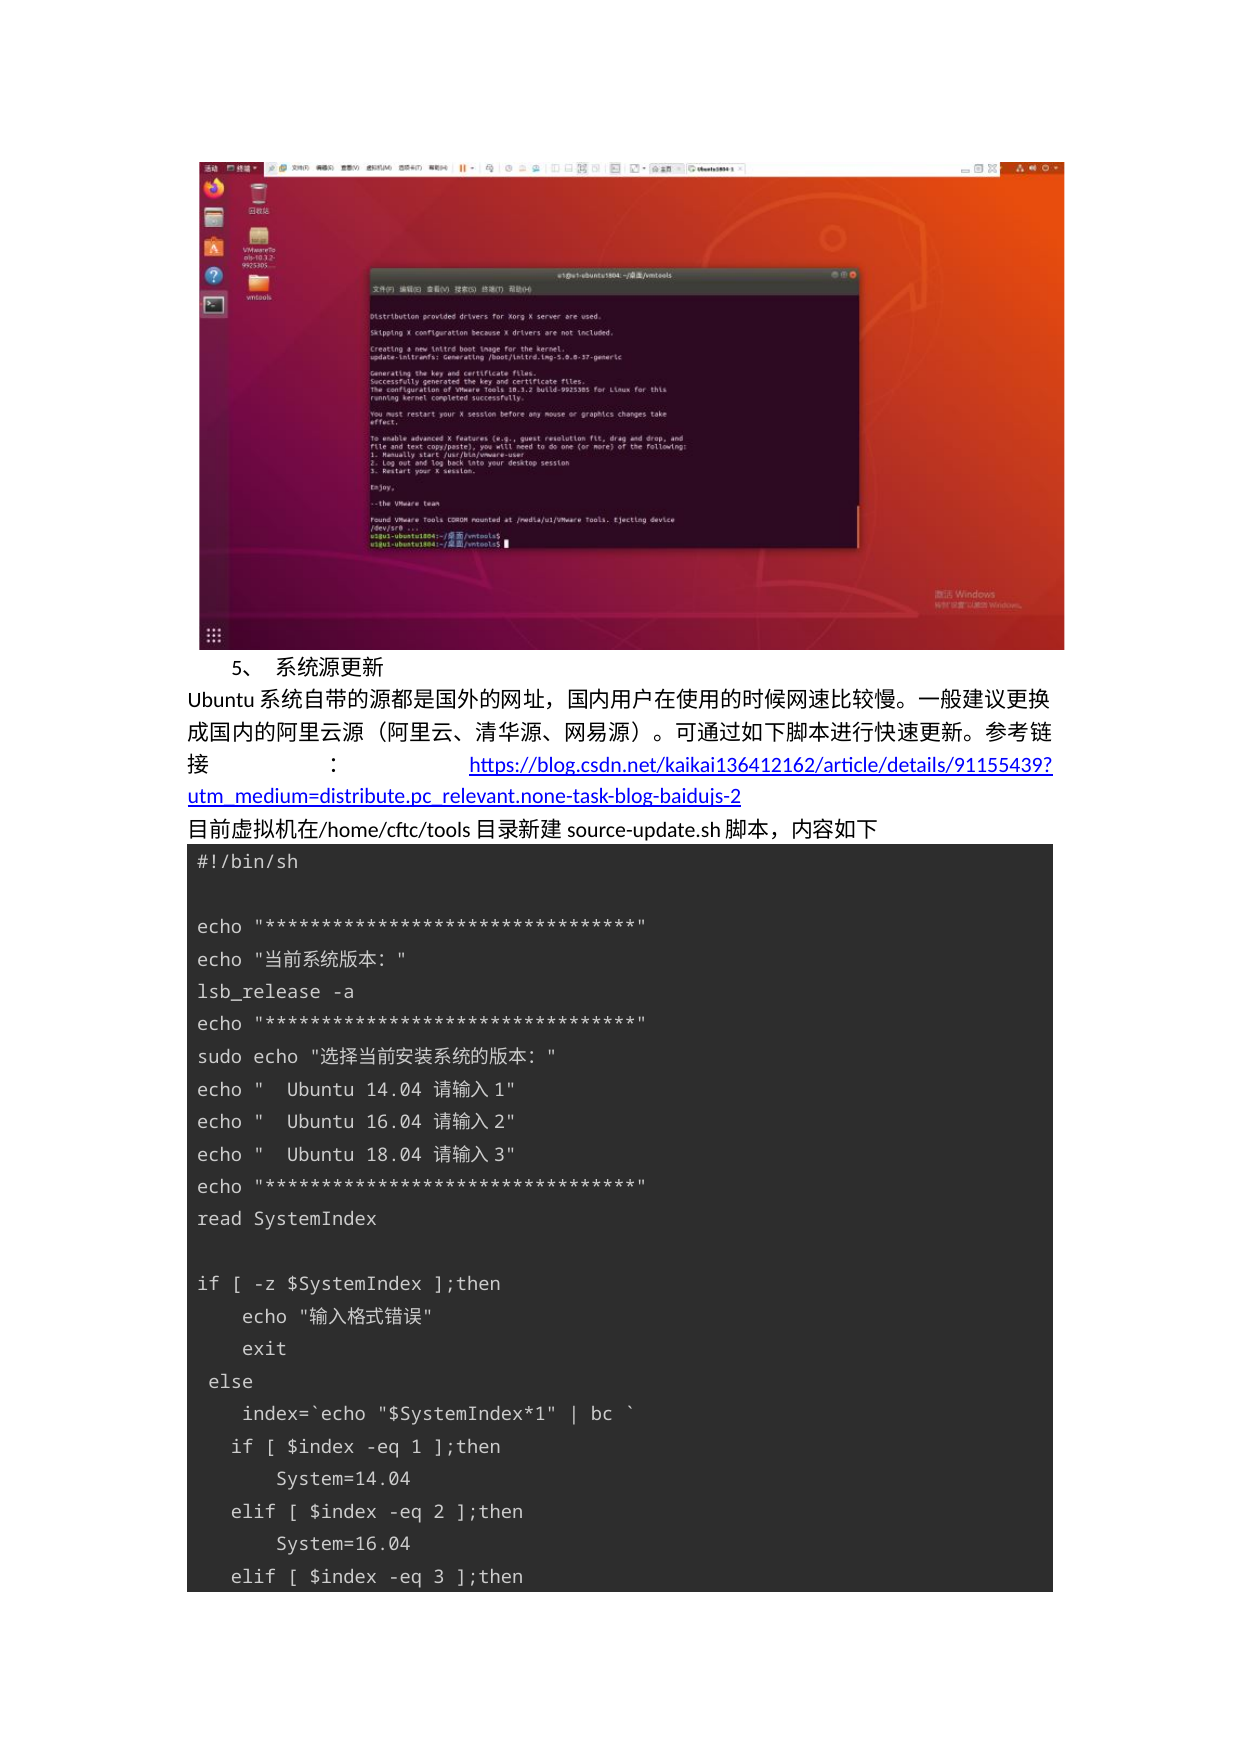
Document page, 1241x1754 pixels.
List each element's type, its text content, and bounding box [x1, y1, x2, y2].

text echo " Ubuntu 14.04 请输入 1" [187, 1072, 1053, 1104]
text read SystemIndex [187, 1202, 1053, 1234]
text sudo echo "选择当前安装系统的版本：" [187, 1039, 1053, 1072]
text echo "输入格式错误" [187, 1299, 1053, 1332]
text echo "当前系统版本：" [187, 942, 1053, 974]
text lsb_release -a [187, 974, 1053, 1007]
text Ubuntu系统自带的源都是国外的网址，国内用户在使用的时候网速比较慢。一般建议更换成国内的阿里云源（阿里云、清华源、网易源）。可通过如下脚本进行快速更新。参考链接：https://blog.csdn.net/kaikai136412162/article/details/91155439?utm_medium=distribute.pc_relevant.none-task-blog-baidujs-2 [187, 682, 1053, 812]
subtitle 系统源更新 [231, 650, 1053, 682]
text 目前虚拟机在/home/cftc/tools目录新建source-update.sh脚本，内容如下 [187, 812, 1053, 844]
text System=16.04 [187, 1527, 1053, 1559]
text if [ -z $SystemIndex ];then [187, 1267, 1053, 1299]
text echo "*********************************" [187, 1169, 1053, 1202]
text else [187, 1364, 1053, 1397]
text index=`echo "$SystemIndex*1" | bc ` [187, 1397, 1053, 1429]
text echo " Ubuntu 18.04 请输入 3" [187, 1137, 1053, 1169]
text System=14.04 [187, 1462, 1053, 1494]
text echo " Ubuntu 16.04 请输入 2" [187, 1104, 1053, 1137]
picture [199, 162, 1065, 650]
text echo "*********************************" [187, 909, 1053, 942]
text elif [ $index -eq 2 ];then [187, 1494, 1053, 1527]
text elif [ $index -eq 3 ];then [187, 1559, 1053, 1592]
text echo "*********************************" [187, 1007, 1053, 1039]
text exit [187, 1332, 1053, 1364]
text if [ $index -eq 1 ];then [187, 1429, 1053, 1462]
text #!/bin/sh [187, 844, 1053, 877]
